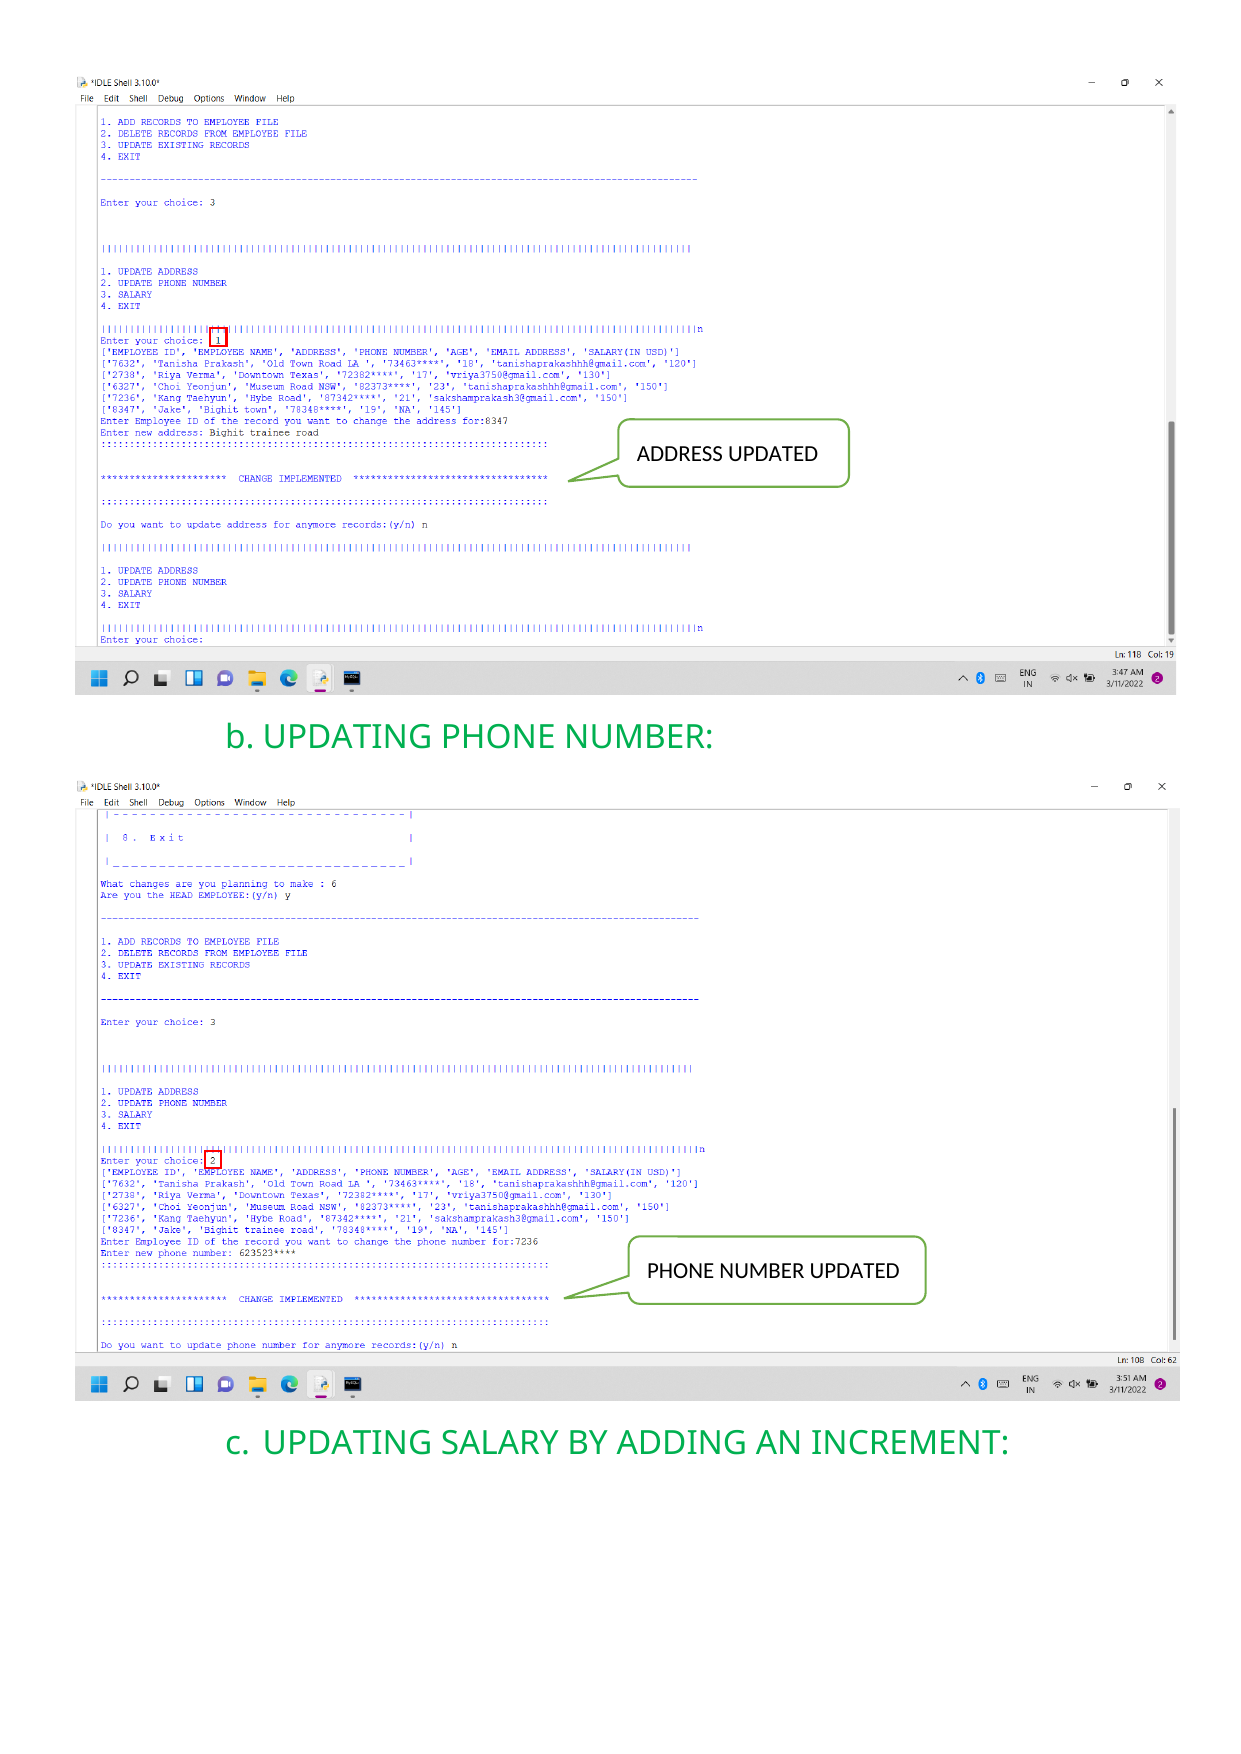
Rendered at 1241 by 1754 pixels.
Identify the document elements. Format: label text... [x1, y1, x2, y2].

picture [75, 75, 1177, 695]
picture [75, 778, 1180, 1401]
list UPDATING PHONE NUMBER: [225, 713, 1165, 759]
list UPDATING SALARY BY ADDING AN INCREMENT: [225, 1419, 1165, 1464]
